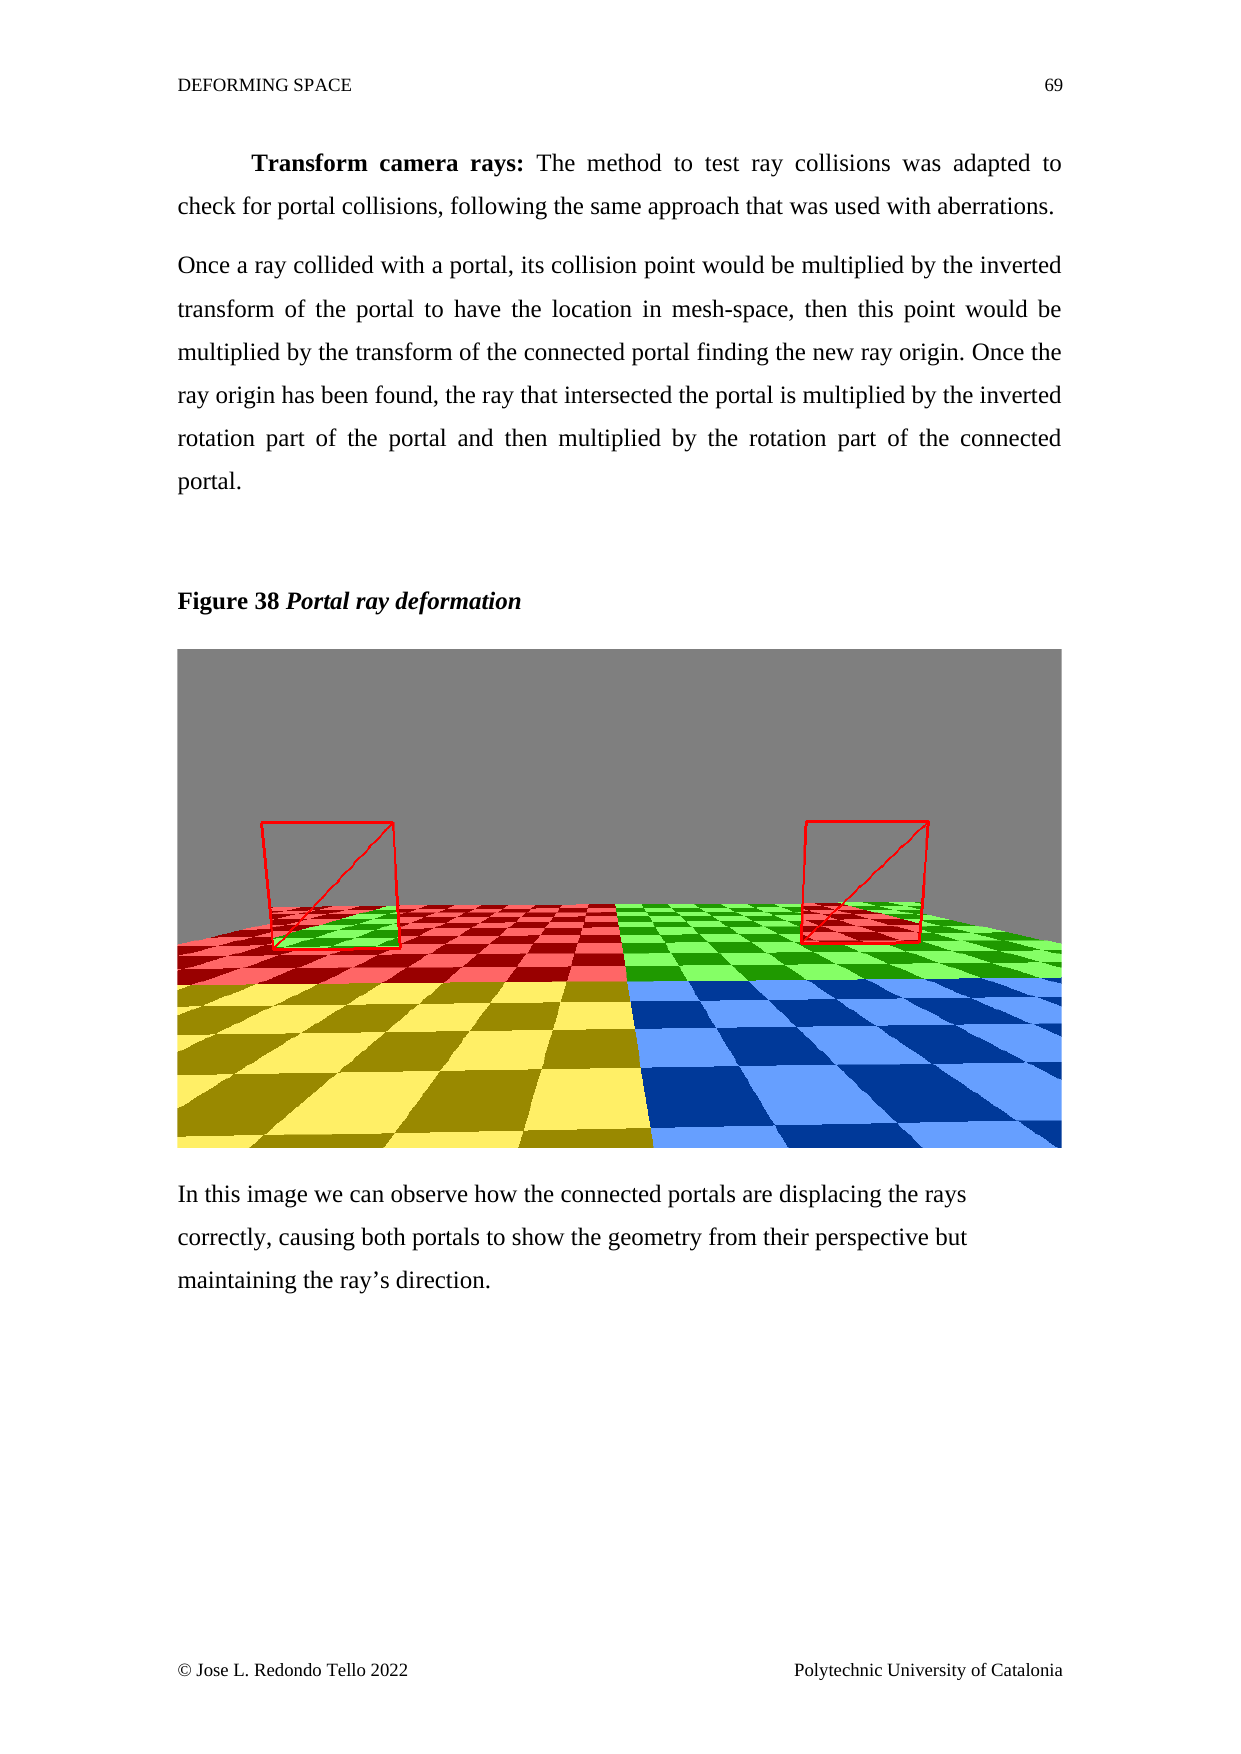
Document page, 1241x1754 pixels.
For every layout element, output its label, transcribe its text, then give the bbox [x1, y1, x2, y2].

text Figure 38 Portal ray deformation [177, 586, 1063, 614]
text Transform camera rays: The method to test ray collisions was adapted to check for portal collisions, following the same approach that was used with aberrations. [177, 148, 1063, 219]
text Once a ray collided with a portal, its collision point would be multiplied by the inverted transform of the portal to have the location in mesh-space, then this point would be multiplied by the transform of the connected portal finding the new ray origin. Once the ray origin has been found, the ray that intersected the portal is multiplied by the inverted rotation part of the portal and then multiplied by the rotation part of the connected portal. [177, 251, 1063, 495]
picture [177, 649, 1062, 1148]
text In this image we can observe how the connected portals are displacing the rays correctly, causing both portals to show the geometry from their perspective but maintaining the ray’s direction. [177, 1179, 1063, 1294]
